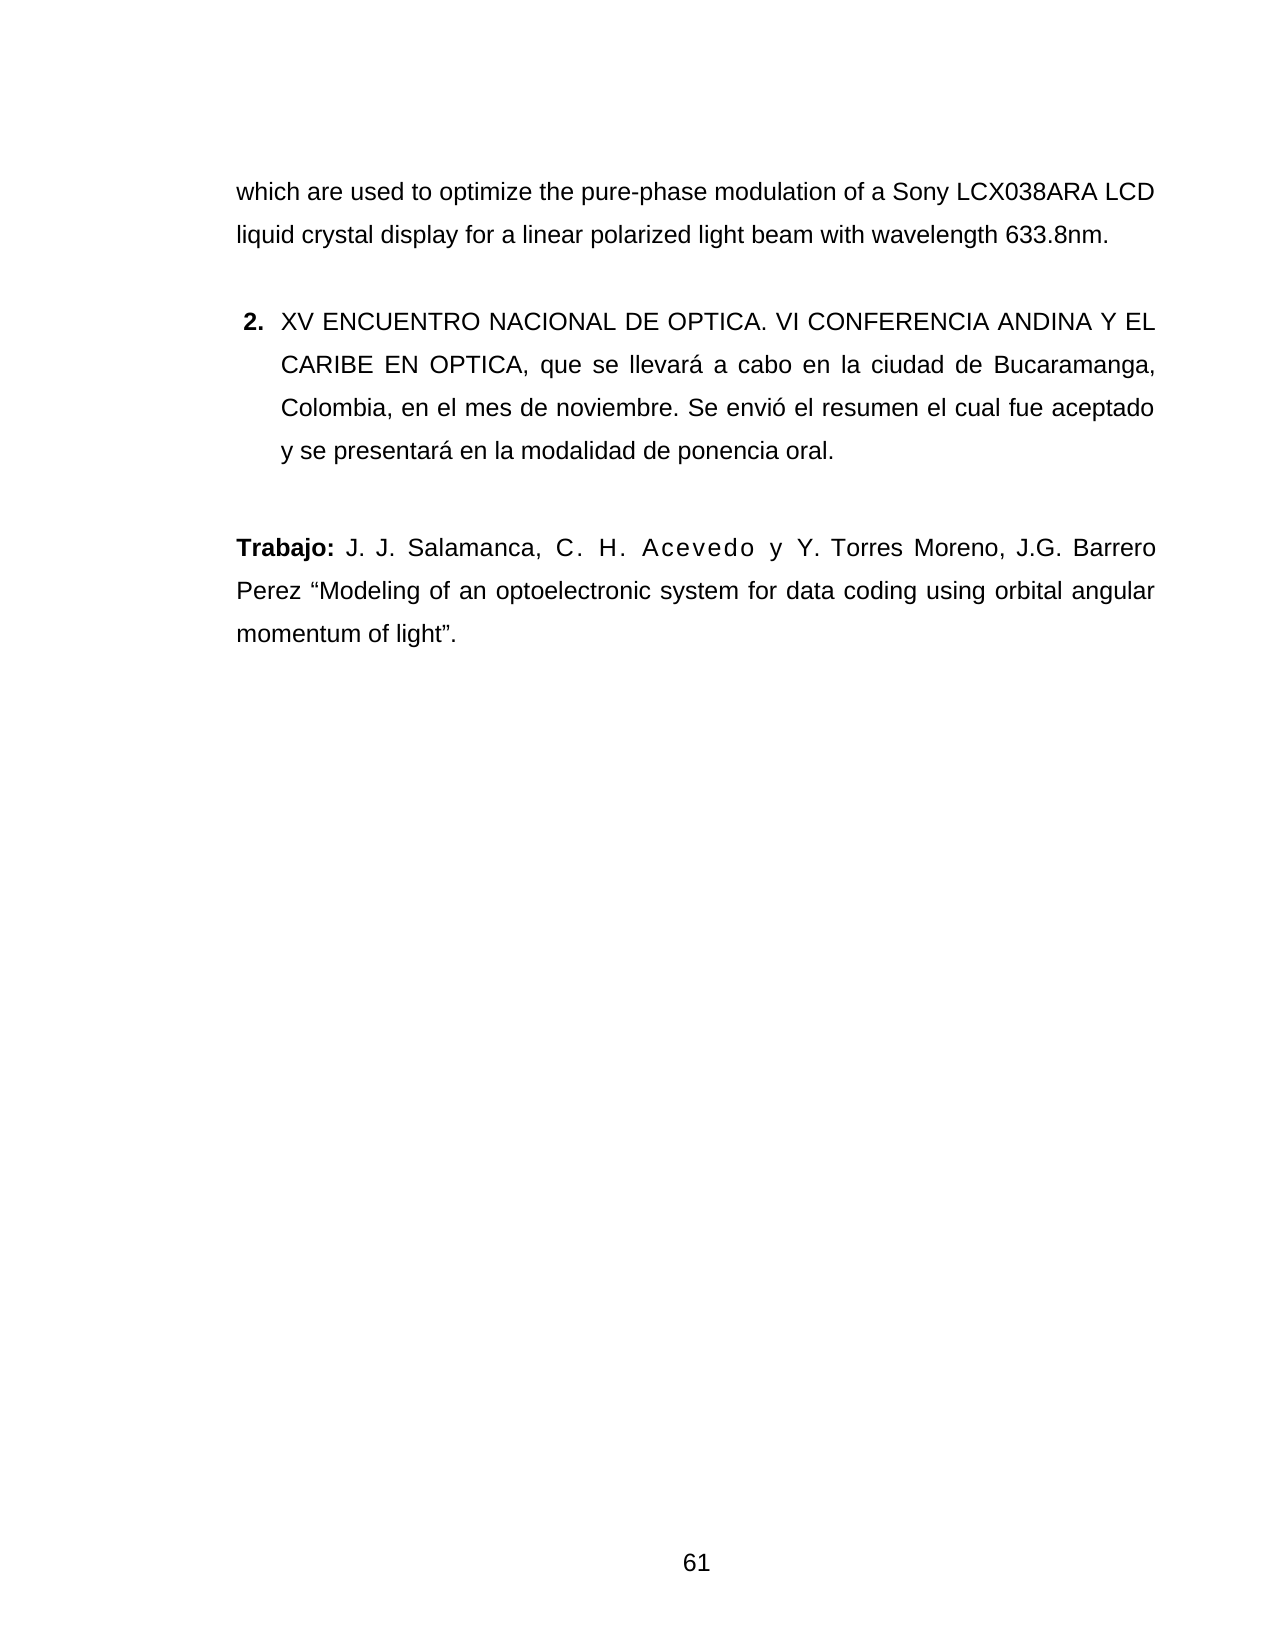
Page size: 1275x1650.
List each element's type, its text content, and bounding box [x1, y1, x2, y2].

list XV ENCUENTRO NACIONAL DE OPTICA. vi CONFERENCIA ANDINA Y EL CARIBE EN OPTICA, que se llevará a cabo en la ciudad de Bucaramanga, Colombia, en el mes de noviembre. Se envió el resumen el cual fue aceptado y se presentará en la modalidad de ponencia oral. [243, 307, 1157, 465]
text Trabajo: J. J. Salamanca, C. H. Acevedo y Y. Torres Moreno, J.G. Barrero Perez “Modeling of an optoelectronic system for data coding using orbital angular momentum of light”. [236, 522, 1157, 648]
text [236, 177, 1157, 249]
